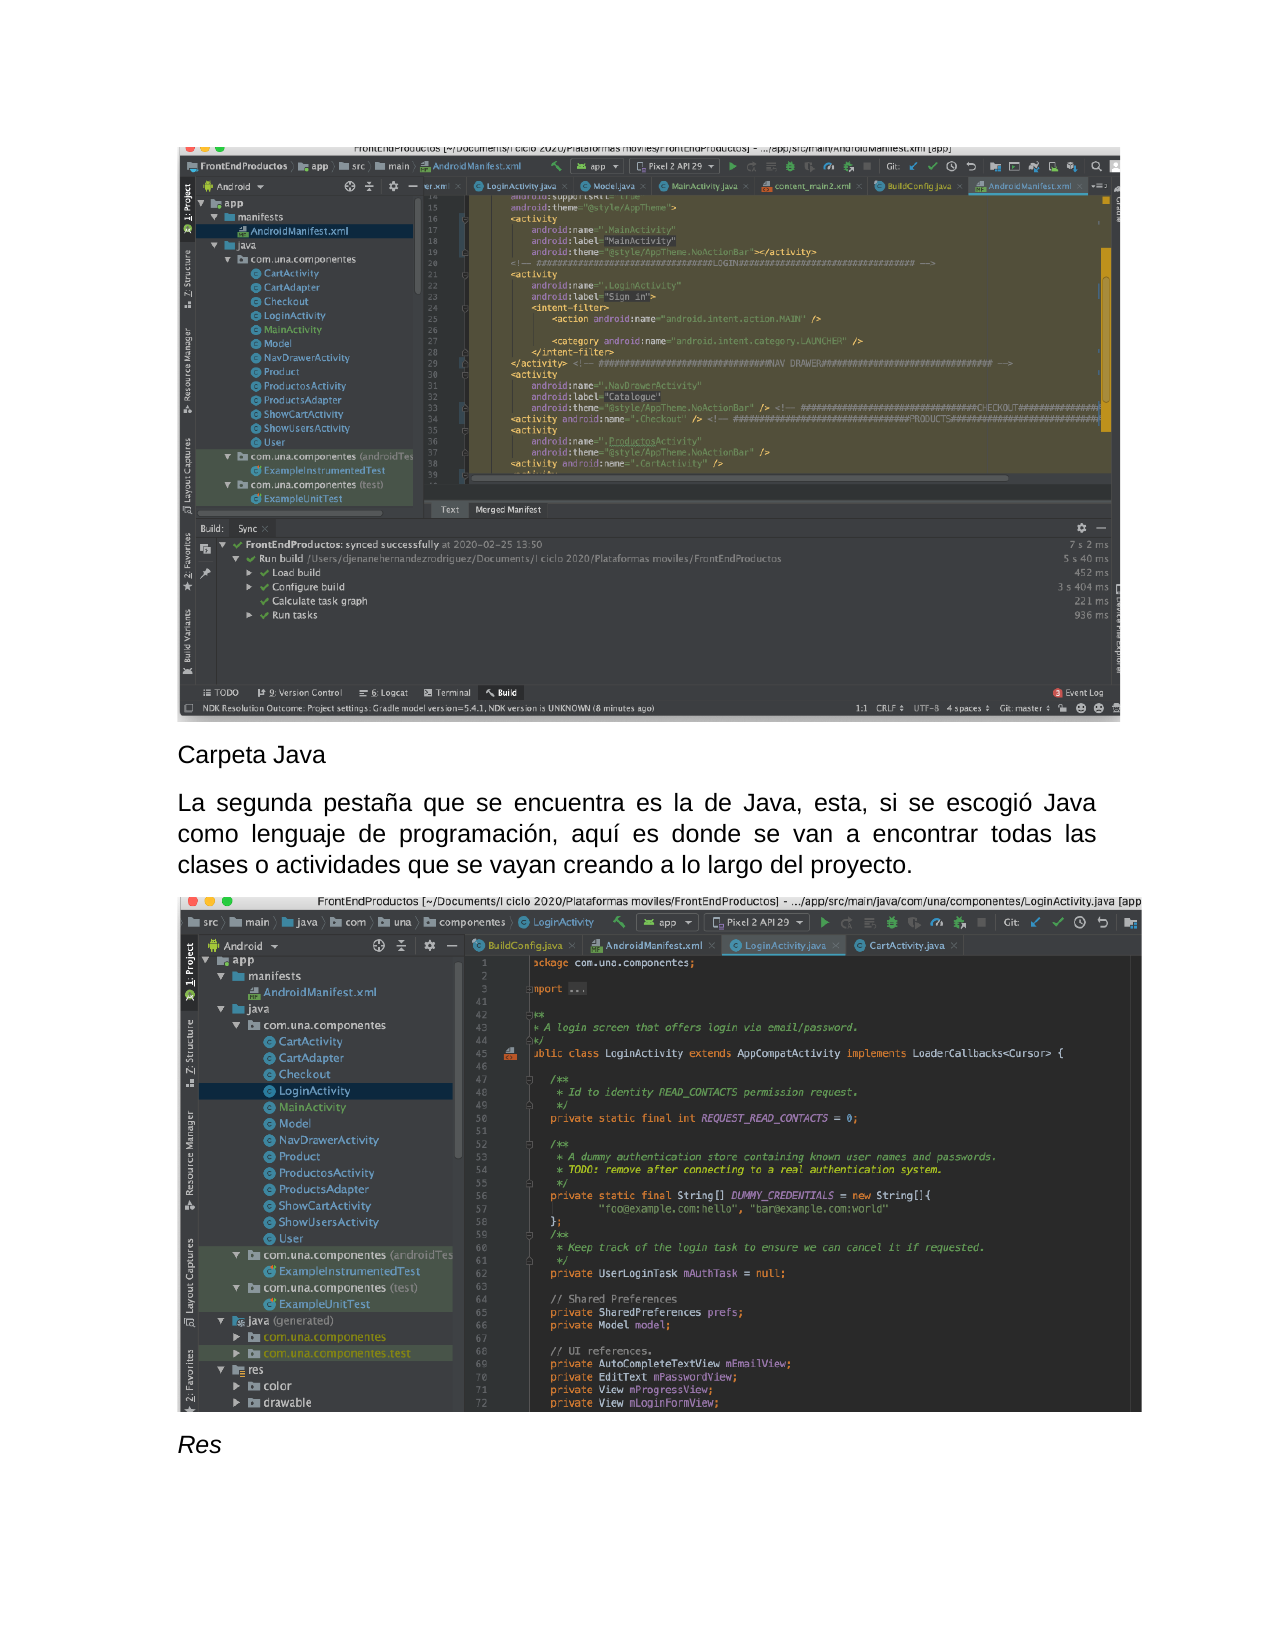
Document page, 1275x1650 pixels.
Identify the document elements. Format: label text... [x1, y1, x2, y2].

text Res [177, 1430, 1098, 1459]
text La segunda pestaña que se encuentra es la de Java, esta, si se escogió Java como lenguaje de programación, aquí es donde se van a encontrar todas las clases o actividades que se vayan creando a lo largo del proyecto. [177, 788, 1098, 879]
picture [177, 897, 1142, 1412]
picture [177, 147, 1121, 722]
text Carpeta Java [177, 740, 1098, 769]
